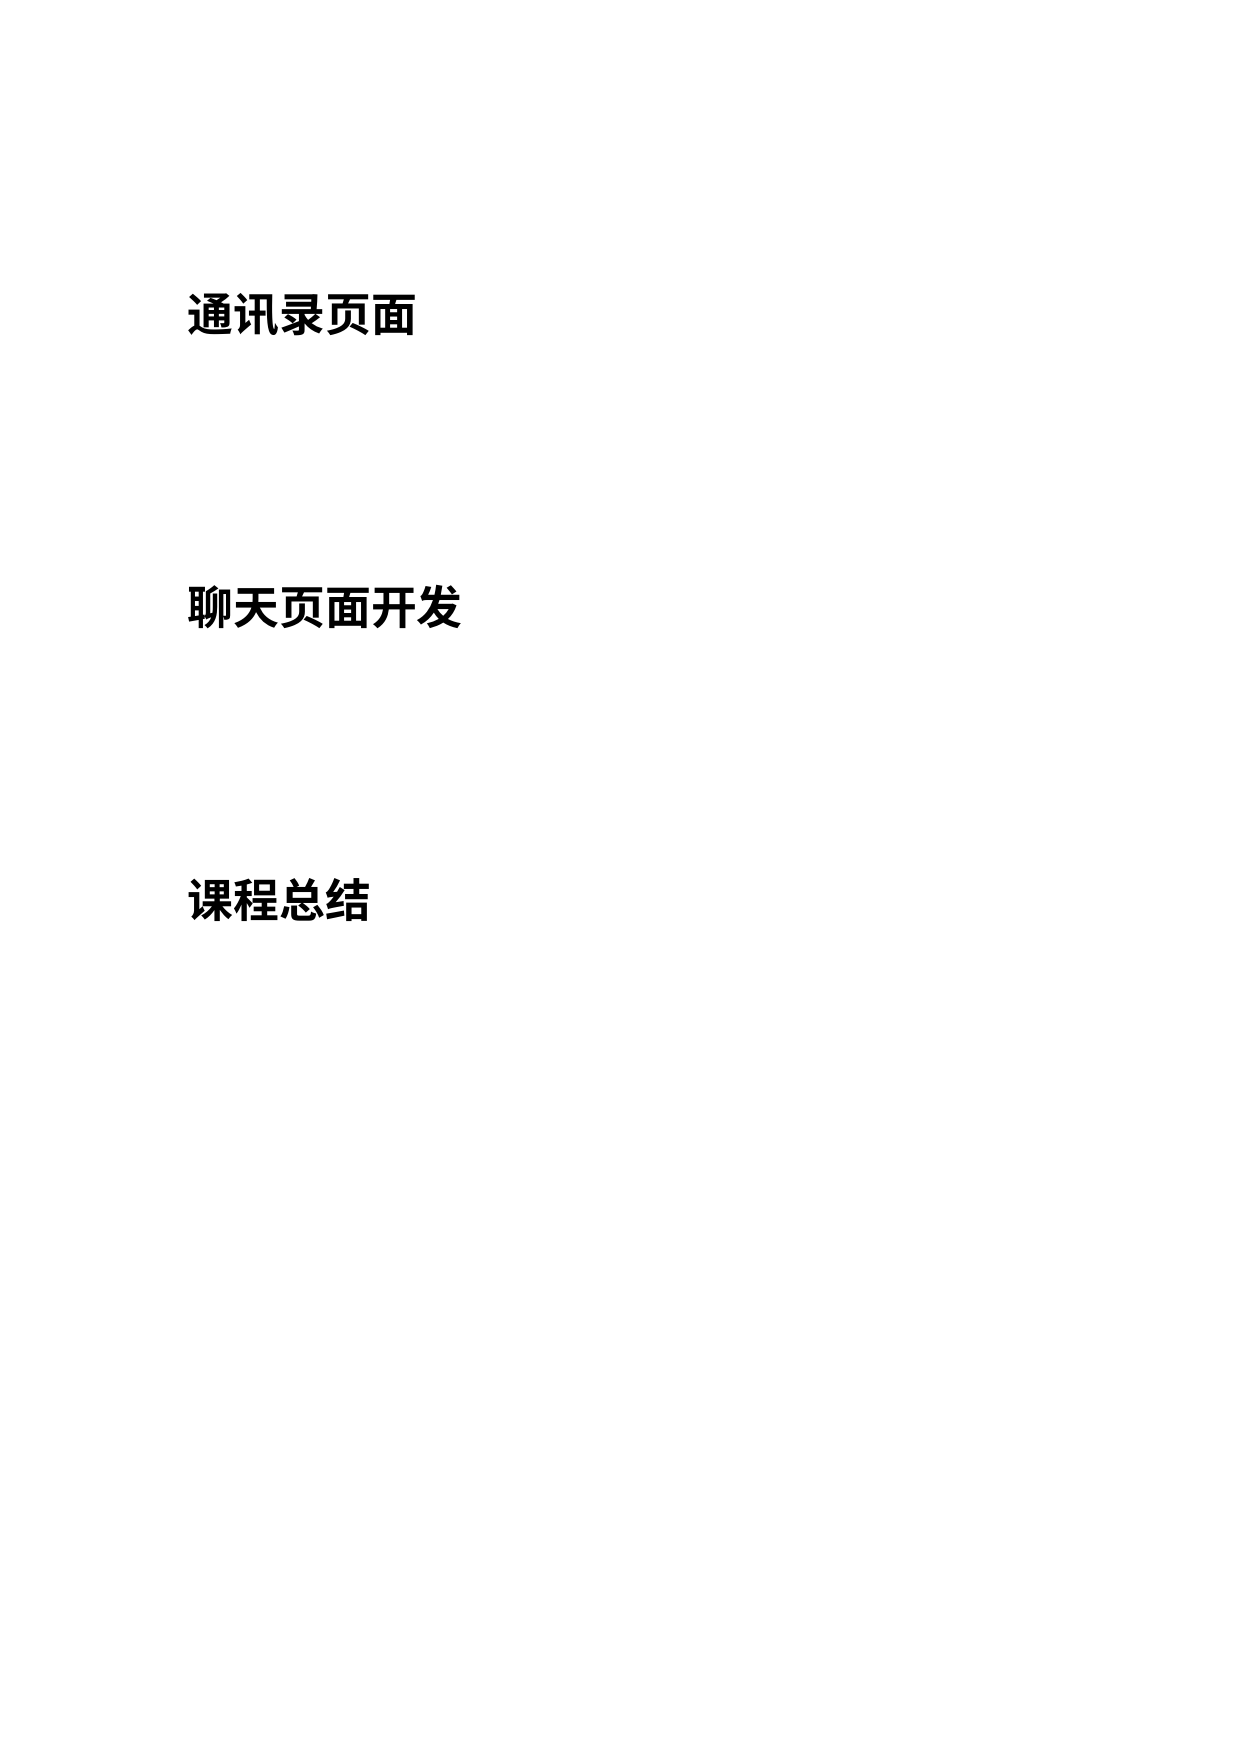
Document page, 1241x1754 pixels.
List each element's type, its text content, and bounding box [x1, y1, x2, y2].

subtitle 聊天页面开发 [187, 556, 1053, 653]
subtitle 通讯录页面 [187, 262, 1053, 360]
subtitle 课程总结 [187, 849, 1053, 947]
